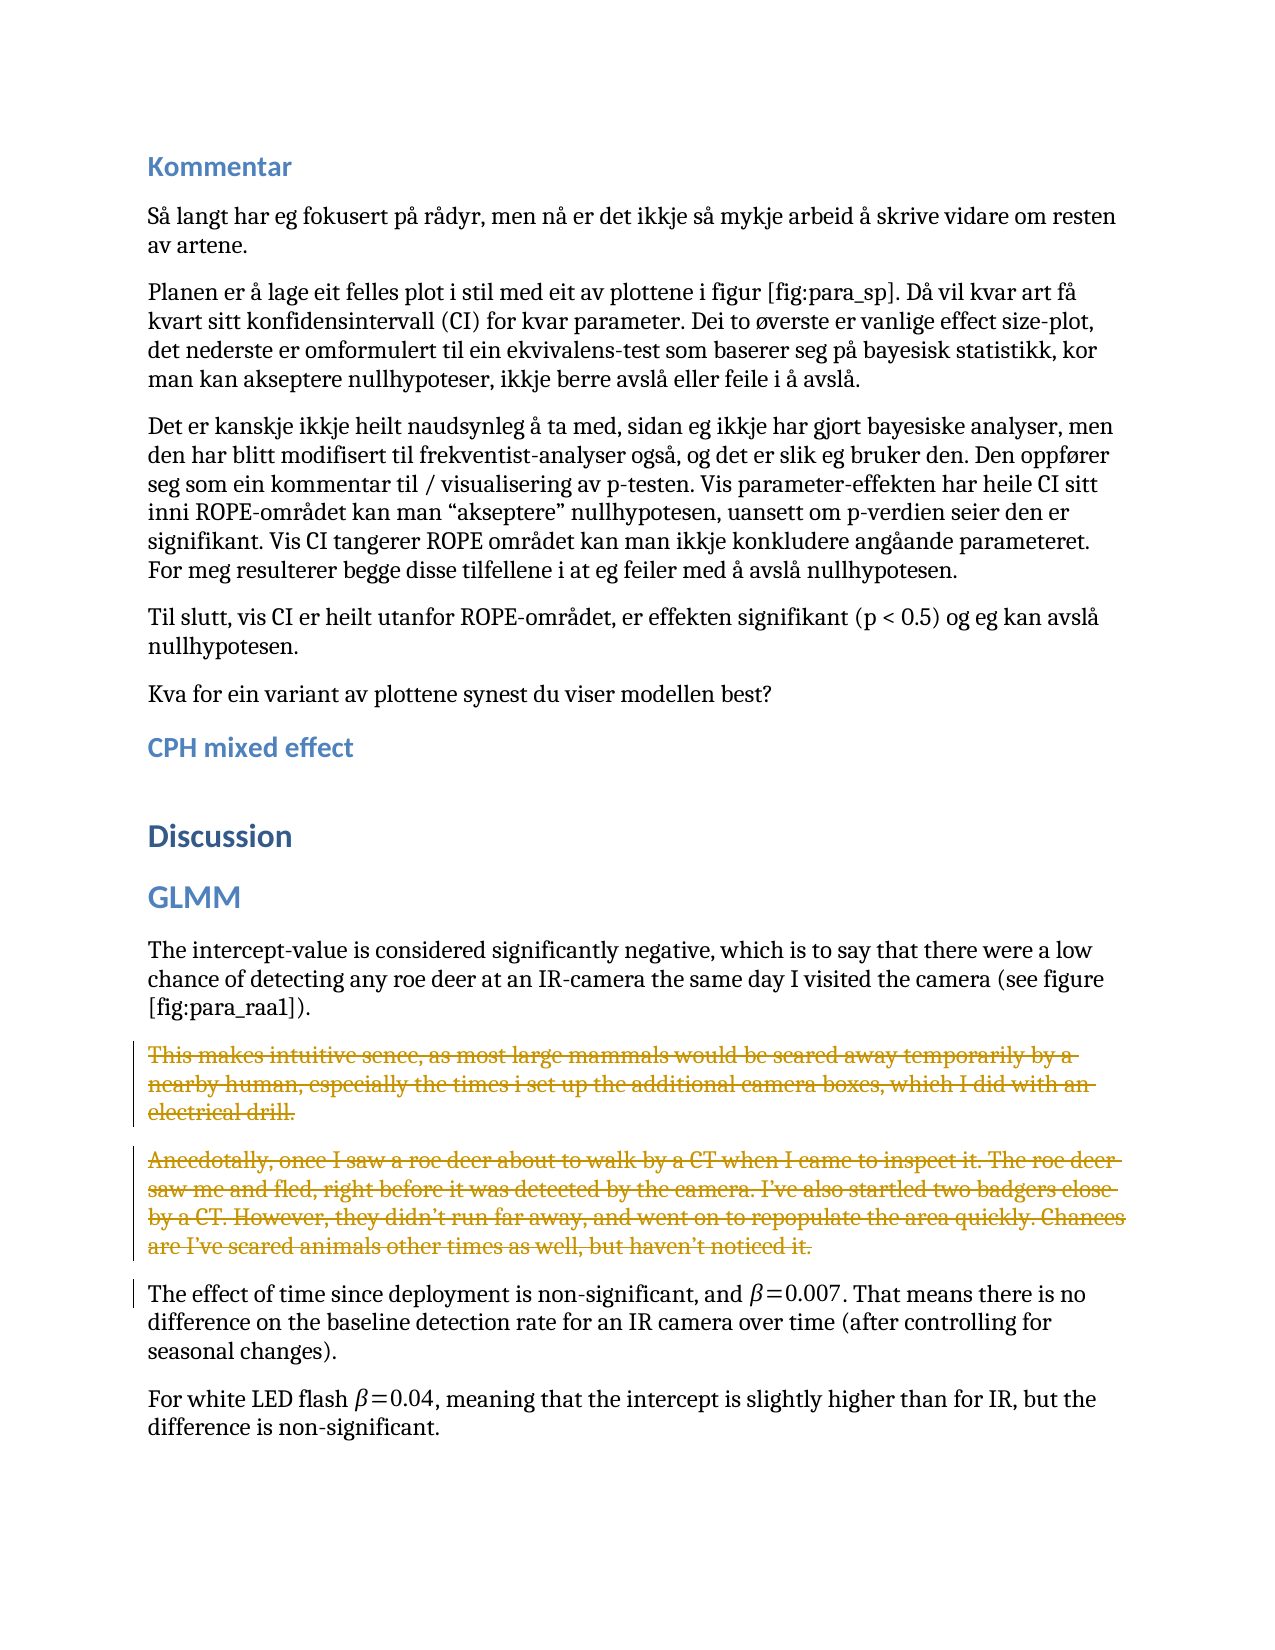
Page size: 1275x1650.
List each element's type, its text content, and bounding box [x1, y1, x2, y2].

text Til slutt, vis CI er heilt utanfor ROPE-området, er effekten signifikant (p < 0.5) og eg kan avslå nullhypotesen. [148, 603, 1127, 661]
subtitle Kommentar [148, 148, 1127, 183]
subtitle CPH mixed effect [148, 729, 1127, 765]
text Planen er å lage eit felles plot i stil med eit av plottene i figur [fig:para_sp]. Då vil kvar art få kvart sitt konfidensintervall (CI) for kvar parameter. Dei to øverste er vanlige effect size-plot, det nederste er omformulert til ein ekvivalens-test som baserer seg på bayesisk statistikk, kor man kan akseptere nullhypoteser, ikkje berre avslå eller feile i å avslå. [148, 278, 1127, 393]
text Det er kanskje ikkje heilt naudsynleg å ta med, sidan eg ikkje har gjort bayesiske analyser, men den har blitt modifisert til frekventist-analyser også, og det er slik eg bruker den. Den oppfører seg som ein kommentar til / visualisering av p-testen. Vis parameter-effekten har heile CI sitt inni ROPE-området kan man “akseptere” nullhypotesen, uansett om p-verdien seier den er signifikant. Vis CI tangerer ROPE området kan man ikkje konkludere angåande parameteret. For meg resulterer begge disse tilfellene i at eg feiler med å avslå nullhypotesen. [148, 412, 1127, 584]
text For white LED flash , meaning that the intercept is slightly higher than for IR, but the difference is non-significant. [148, 1384, 1127, 1442]
subtitle Discussion [148, 815, 1127, 855]
text Kva for ein variant av plottene synest du viser modellen best? [148, 679, 1127, 708]
text Så langt har eg fokusert på rådyr, men nå er det ikkje så mykje arbeid å skrive vidare om resten av artene. [148, 202, 1127, 259]
subtitle GLMM [148, 876, 1127, 917]
text The intercept-value is considered significantly negative, which is to say that there were a low chance of detecting any roe deer at an IR-camera the same day I visited the camera (see figure [fig:para_raa1]). [148, 936, 1127, 1022]
text The effect of time since deployment is non-significant, and . That means there is no difference on the baseline detection rate for an IR camera over time (after controlling for seasonal changes). [148, 1279, 1127, 1366]
